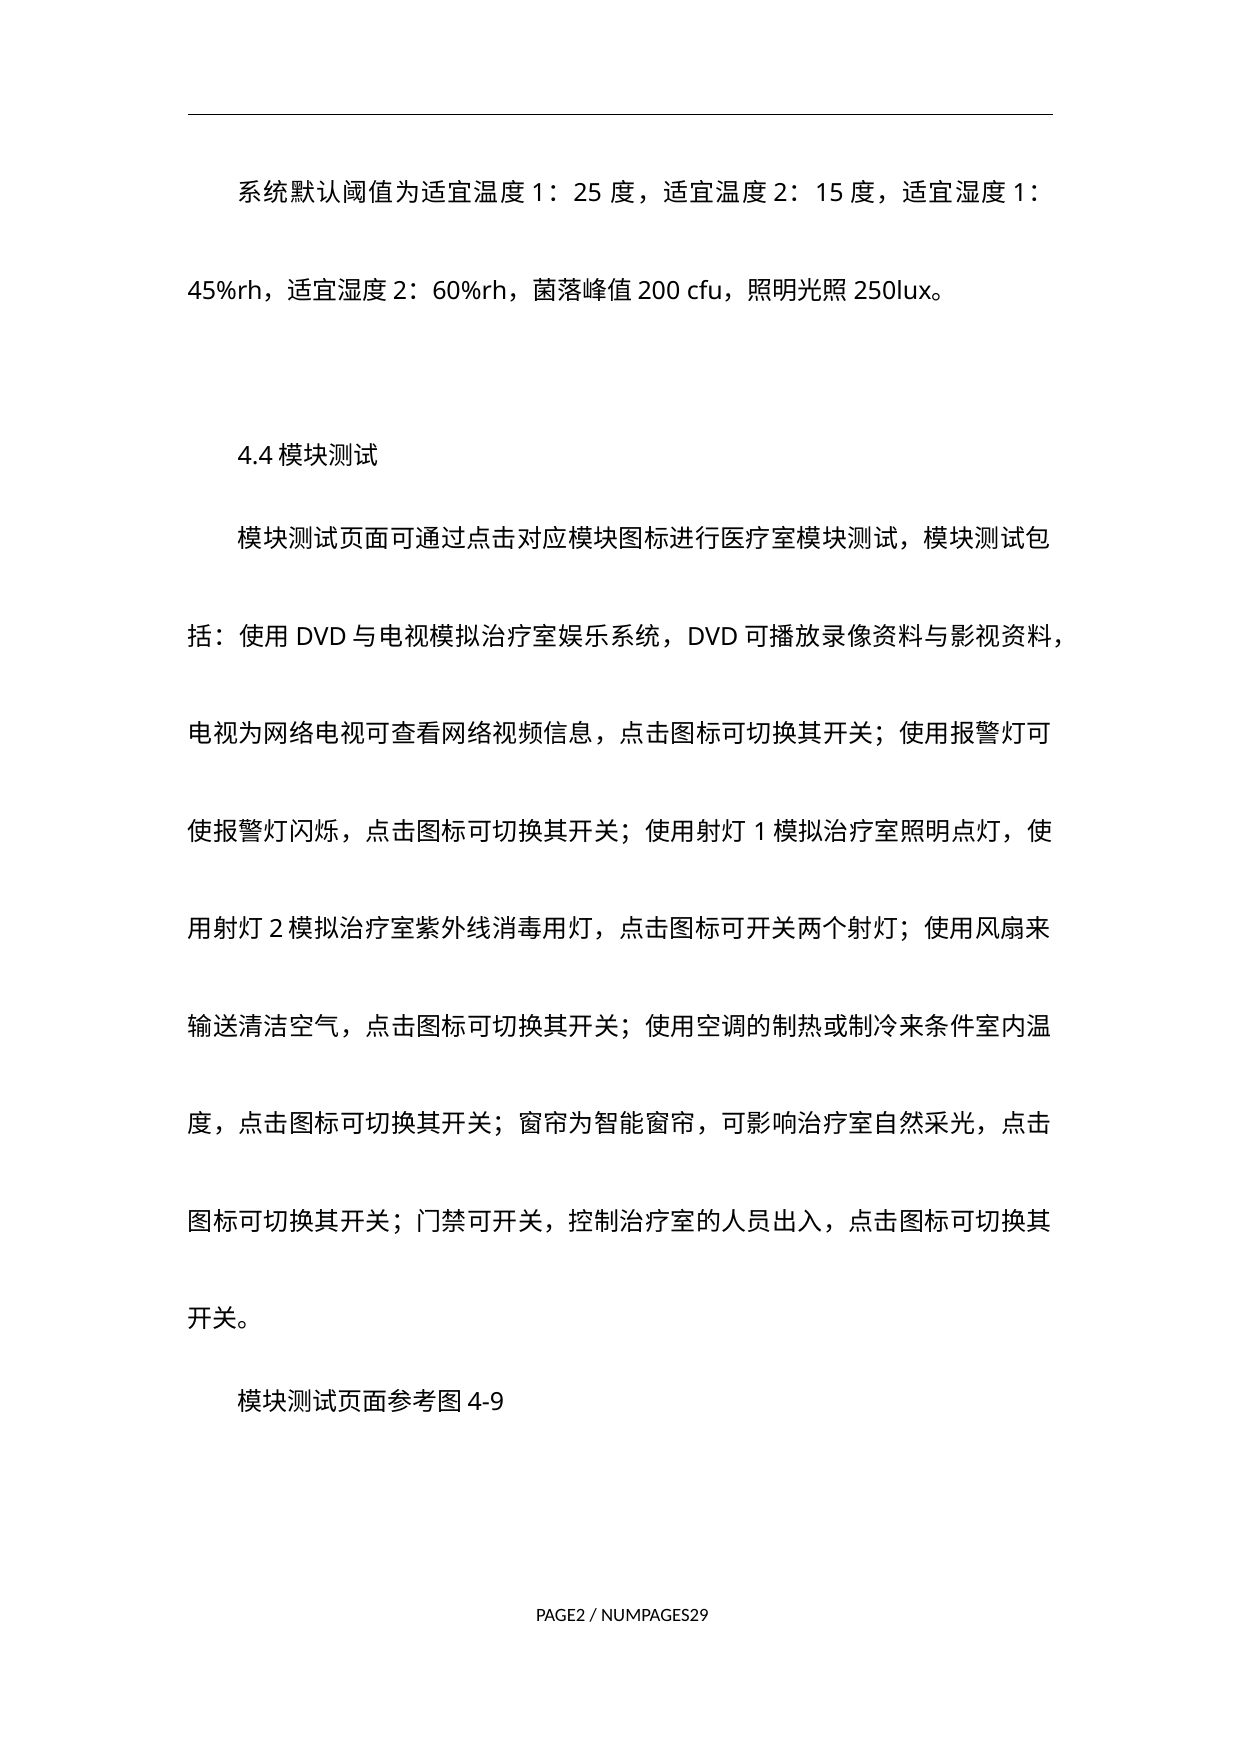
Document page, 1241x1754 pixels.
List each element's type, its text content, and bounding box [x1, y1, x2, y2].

text 模块测试页面可通过点击对应模块图标进行医疗室模块测试，模块测试包括：使用DVD与电视模拟治疗室娱乐系统，DVD可播放录像资料与影视资料，电视为网络电视可查看网络视频信息，点击图标可切换其开关；使用报警灯可使报警灯闪烁，点击图标可切换其开关；使用射灯1模拟治疗室照明点灯，使用射灯2模拟治疗室紫外线消毒用灯，点击图标可开关两个射灯；使用风扇来输送清洁空气，点击图标可切换其开关；使用空调的制热或制冷来条件室内温度，点击图标可切换其开关；窗帘为智能窗帘，可影响治疗室自然采光，点击图标可切换其开关；门禁可开关，控制治疗室的人员出入，点击图标可切换其开关。 [187, 504, 1053, 1349]
text 4.4模块测试 [187, 421, 1053, 486]
text 模块测试页面参考图4-9 [187, 1367, 1053, 1432]
text 系统默认阈值为适宜温度1：25 度，适宜温度2：15度，适宜湿度1：45%rh，适宜湿度2：60%rh，菌落峰值200 cfu，照明光照 250lux。 [187, 158, 1053, 321]
